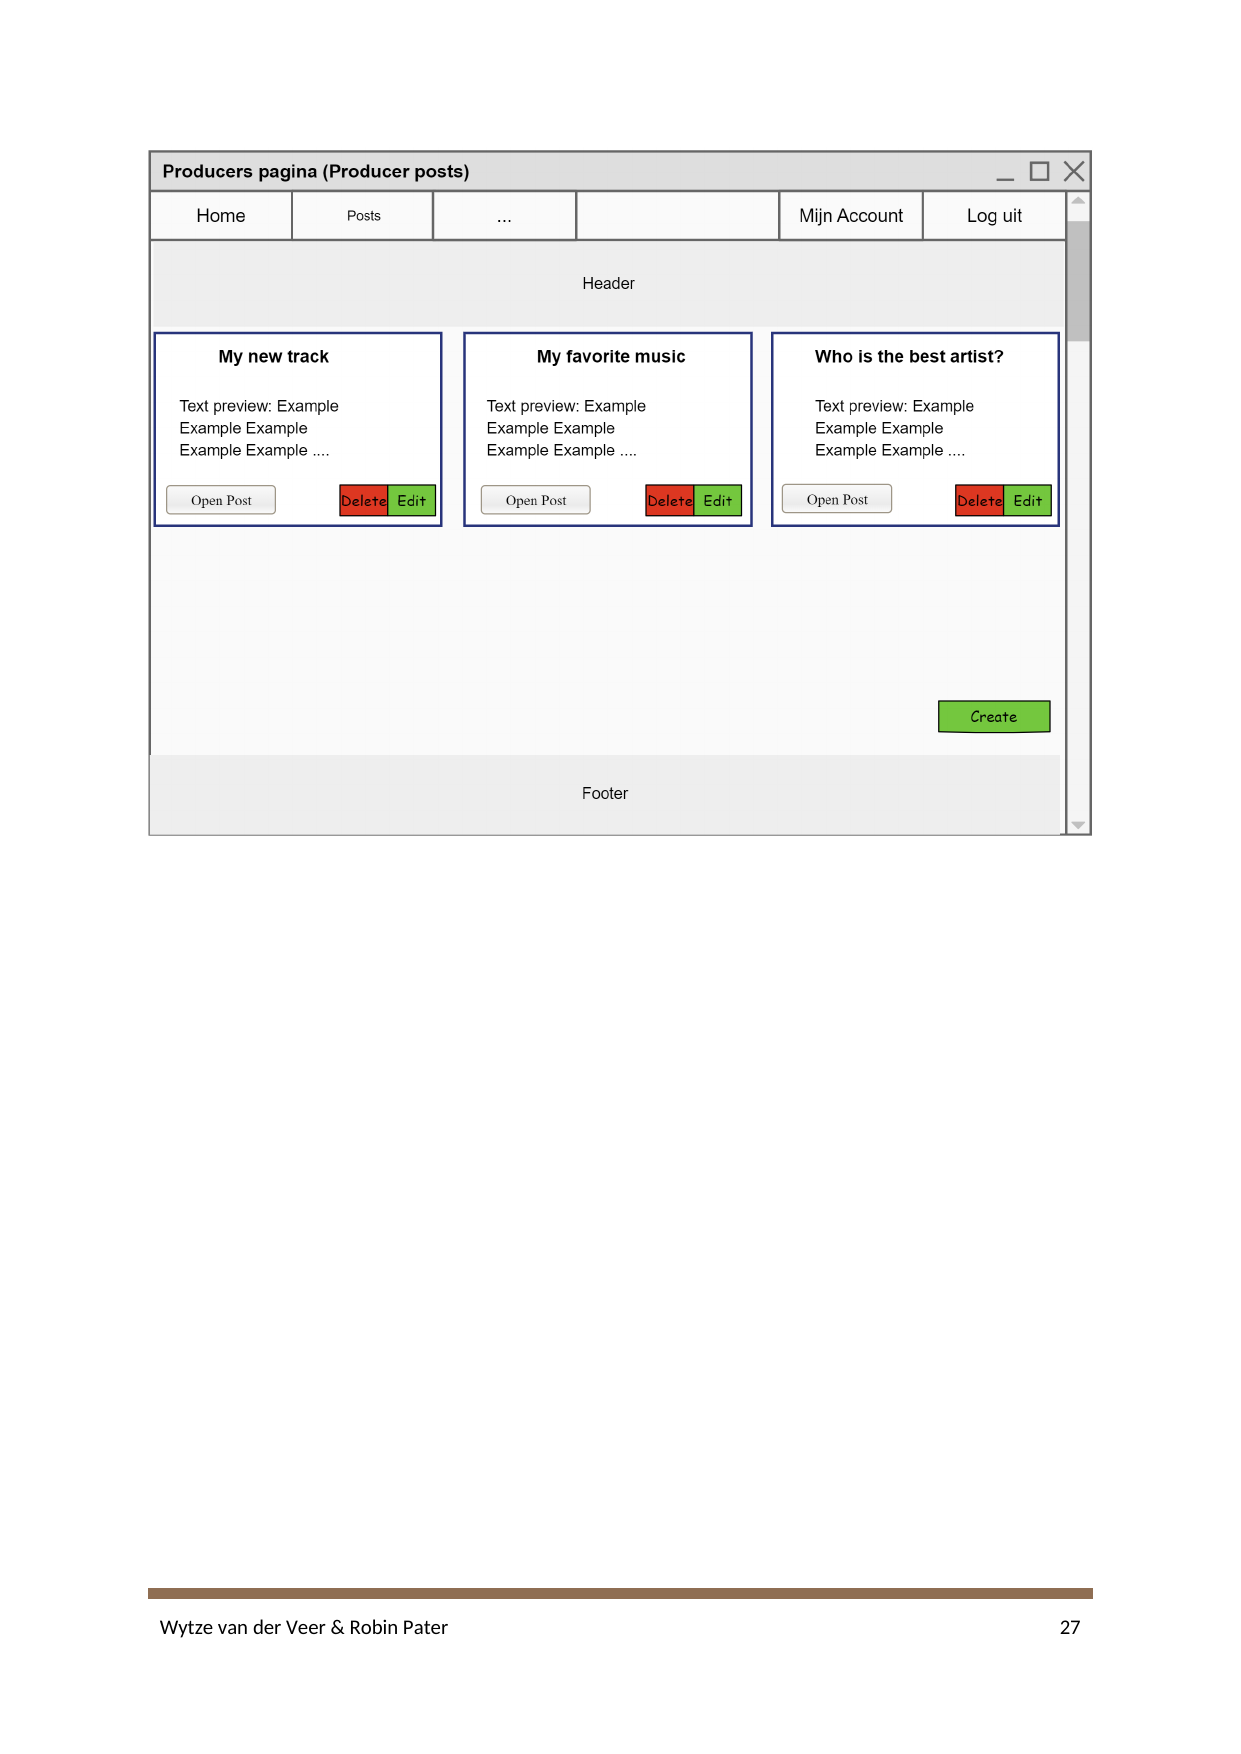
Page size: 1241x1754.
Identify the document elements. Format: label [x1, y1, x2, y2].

picture [147, 147, 1093, 836]
